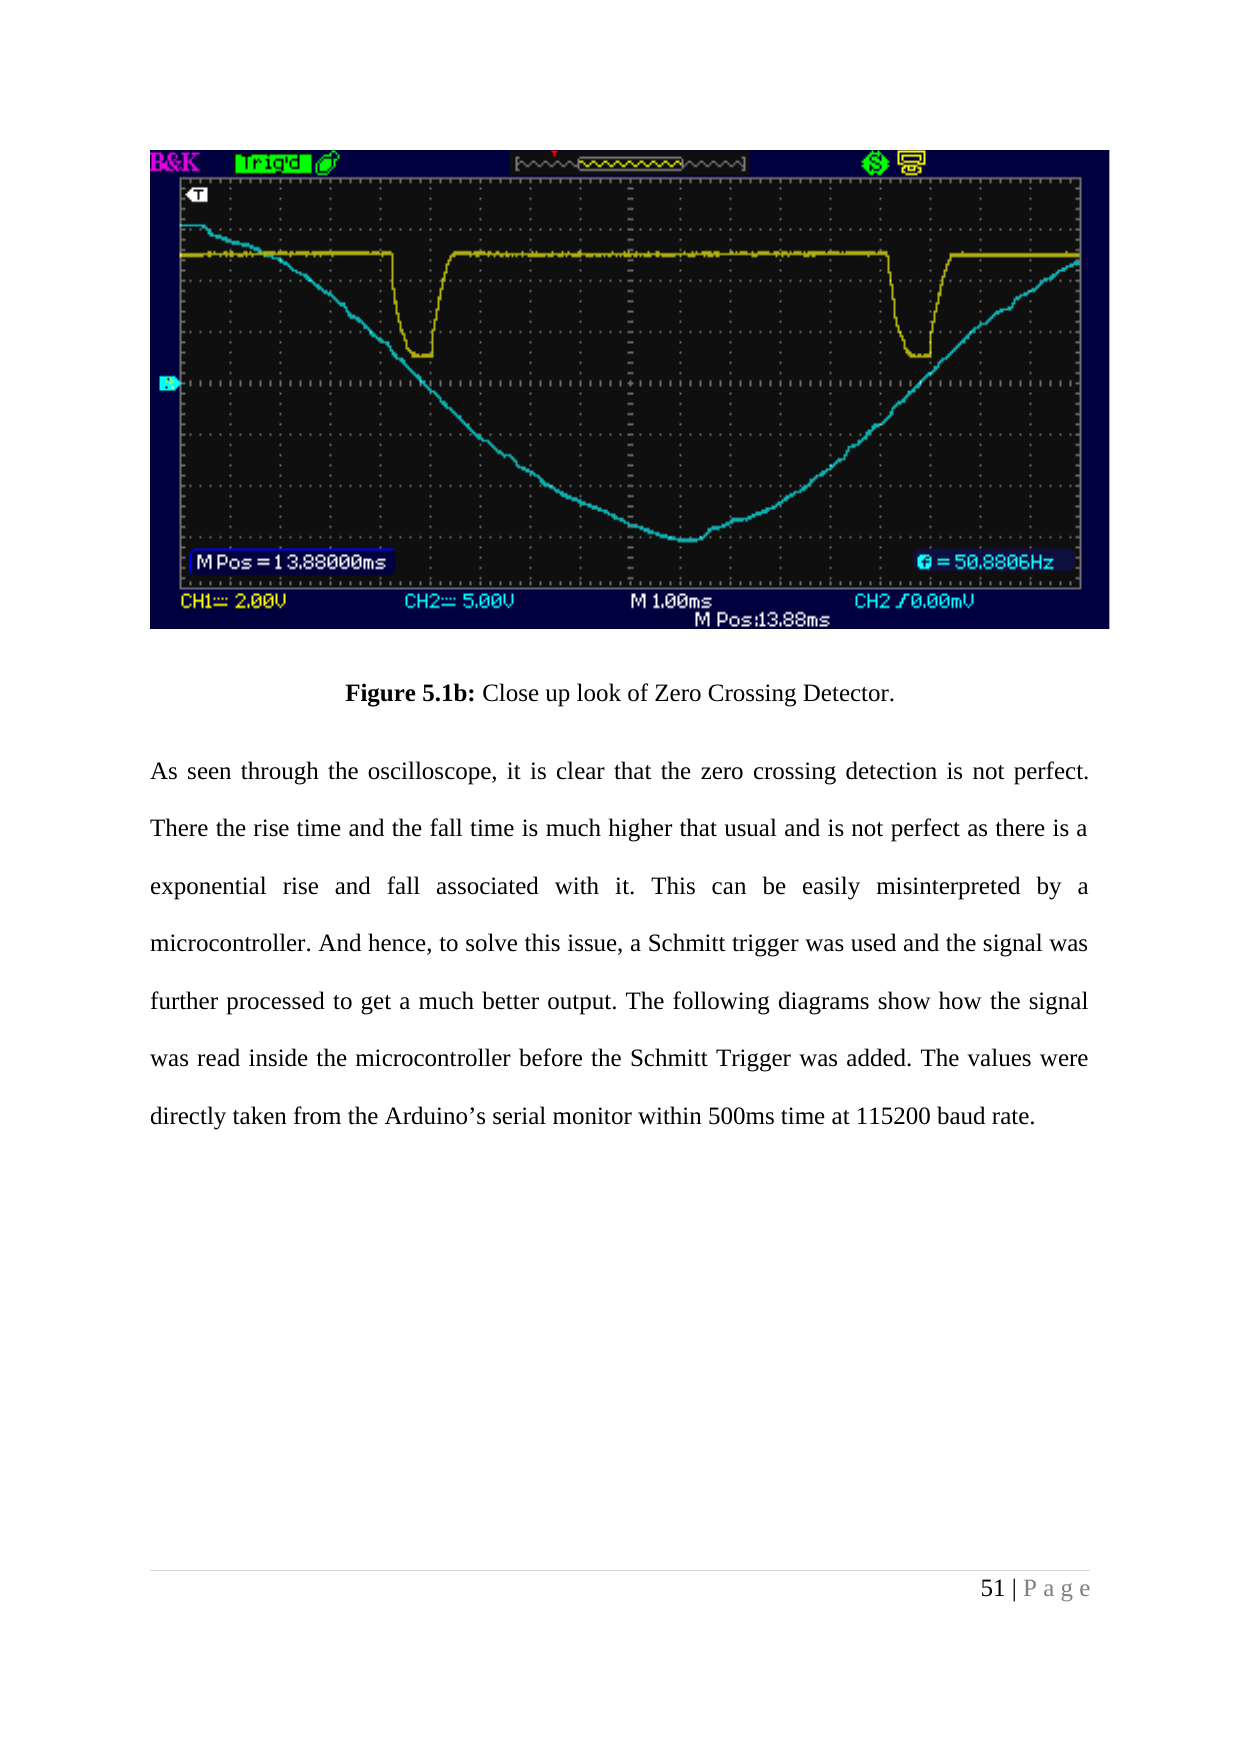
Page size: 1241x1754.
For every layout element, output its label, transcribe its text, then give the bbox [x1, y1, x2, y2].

picture [150, 150, 1110, 629]
text Figure 5.1b: Close up look of Zero Crossing Detector. [150, 678, 1090, 706]
text As seen through the oscilloscope, it is clear that the zero crossing detection is not perfect. There the rise time and the fall time is much higher that usual and is not perfect as there is a exponential rise and fall associated with it. This can be easily misinterpreted by a microcontroller. And hence, to solve this issue, a Schmitt trigger was used and the signal was further processed to get a much better output. The following diagrams show how the signal was read inside the microcontroller before the Schmitt Trigger was added. The values were directly taken from the Arduino’s serial monitor within 500ms time at 115200 baud rate. [150, 756, 1090, 1130]
